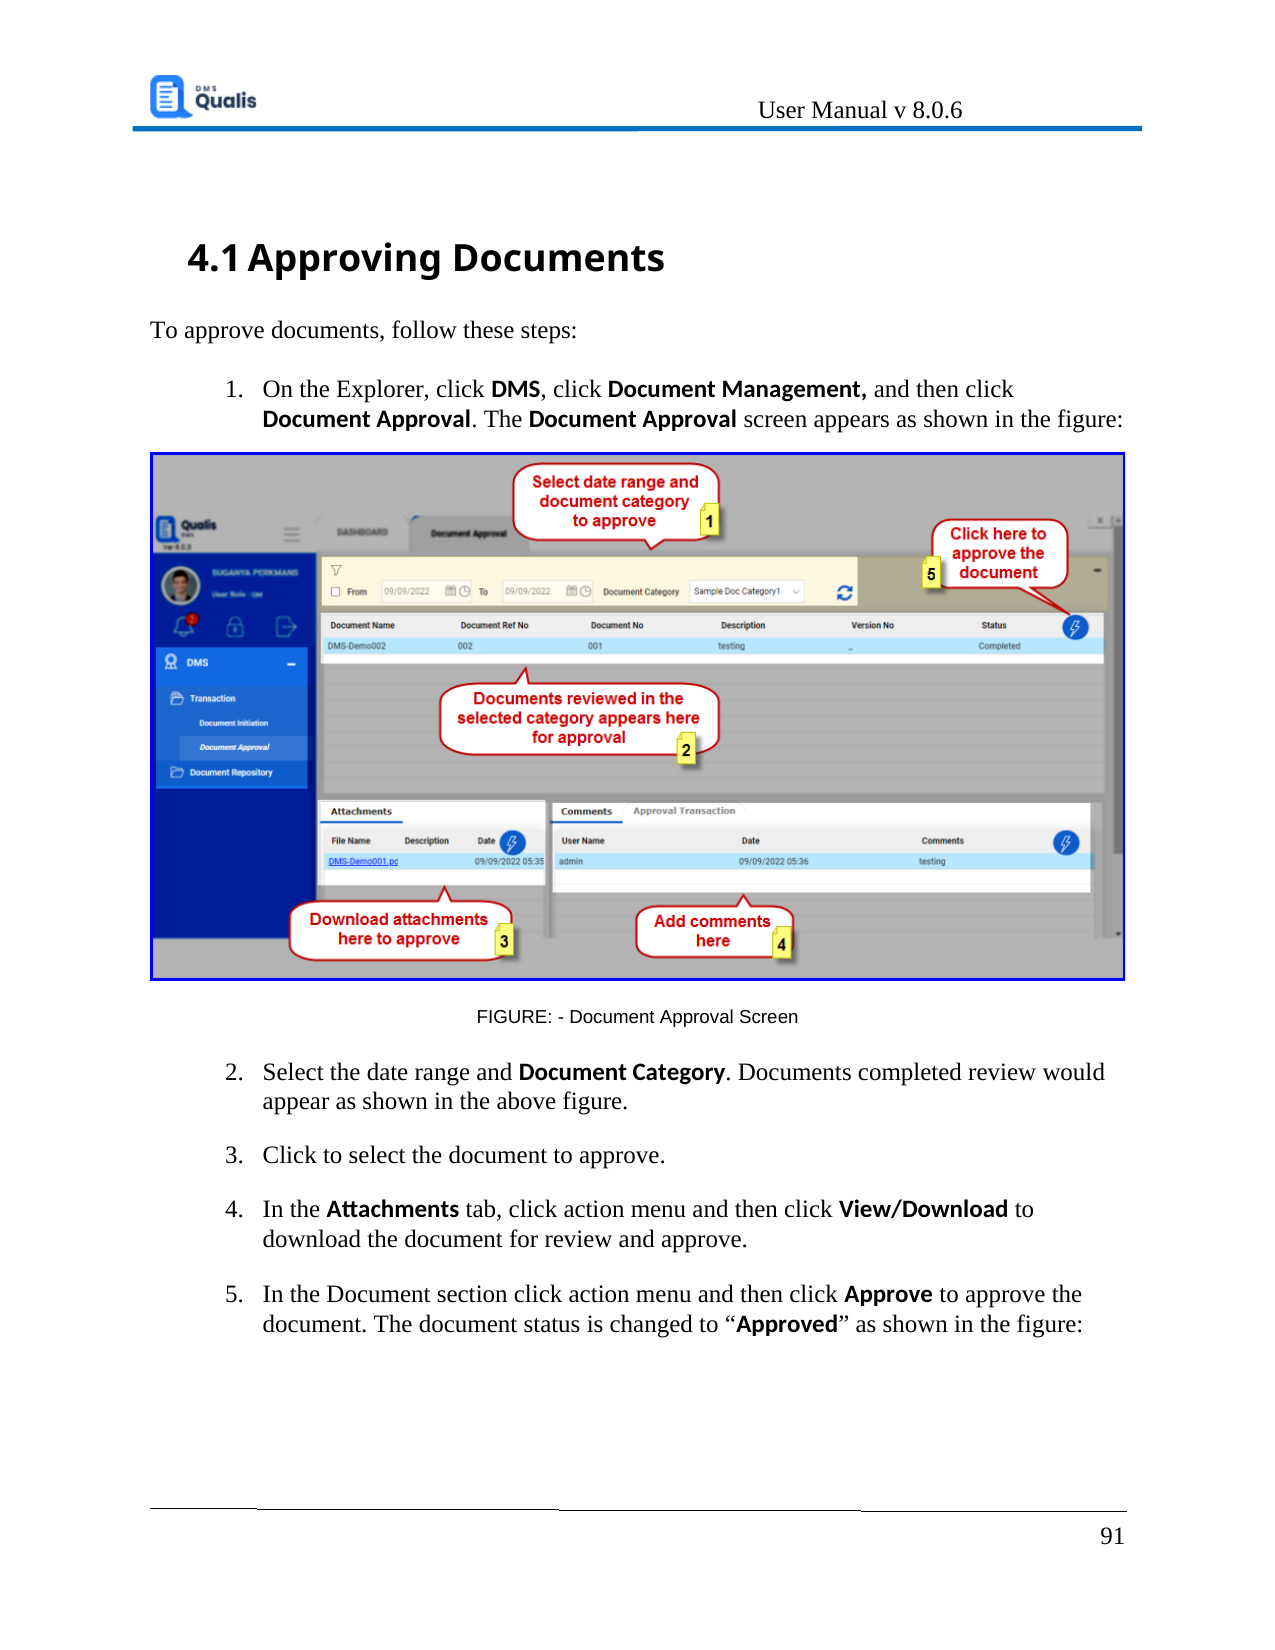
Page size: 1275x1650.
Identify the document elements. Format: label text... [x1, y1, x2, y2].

text Select the date range and Document Category. Documents completed review would appear as shown in the above figure. [225, 1056, 1125, 1115]
text In the Attachments tab, click action menu and then click View/Download to download the document for review and approve. [225, 1194, 1125, 1253]
list On the Explorer, click DMS, click Document Management, and then click Document Approval. The Document Approval screen appears as shown in the figure: [225, 373, 1125, 434]
picture [150, 75, 257, 119]
picture [150, 452, 1125, 981]
text FIGURE: - Document Approval Screen [150, 1006, 1125, 1027]
text Click to select the document to approve. [225, 1140, 1125, 1169]
subtitle Approving Documents [187, 231, 1125, 282]
text To approve documents, follow these steps: [150, 315, 1125, 343]
text In the Document section click action menu and then click Approve to approve the document. The document status is changed to “Approved” as shown in the figure: [225, 1278, 1125, 1339]
